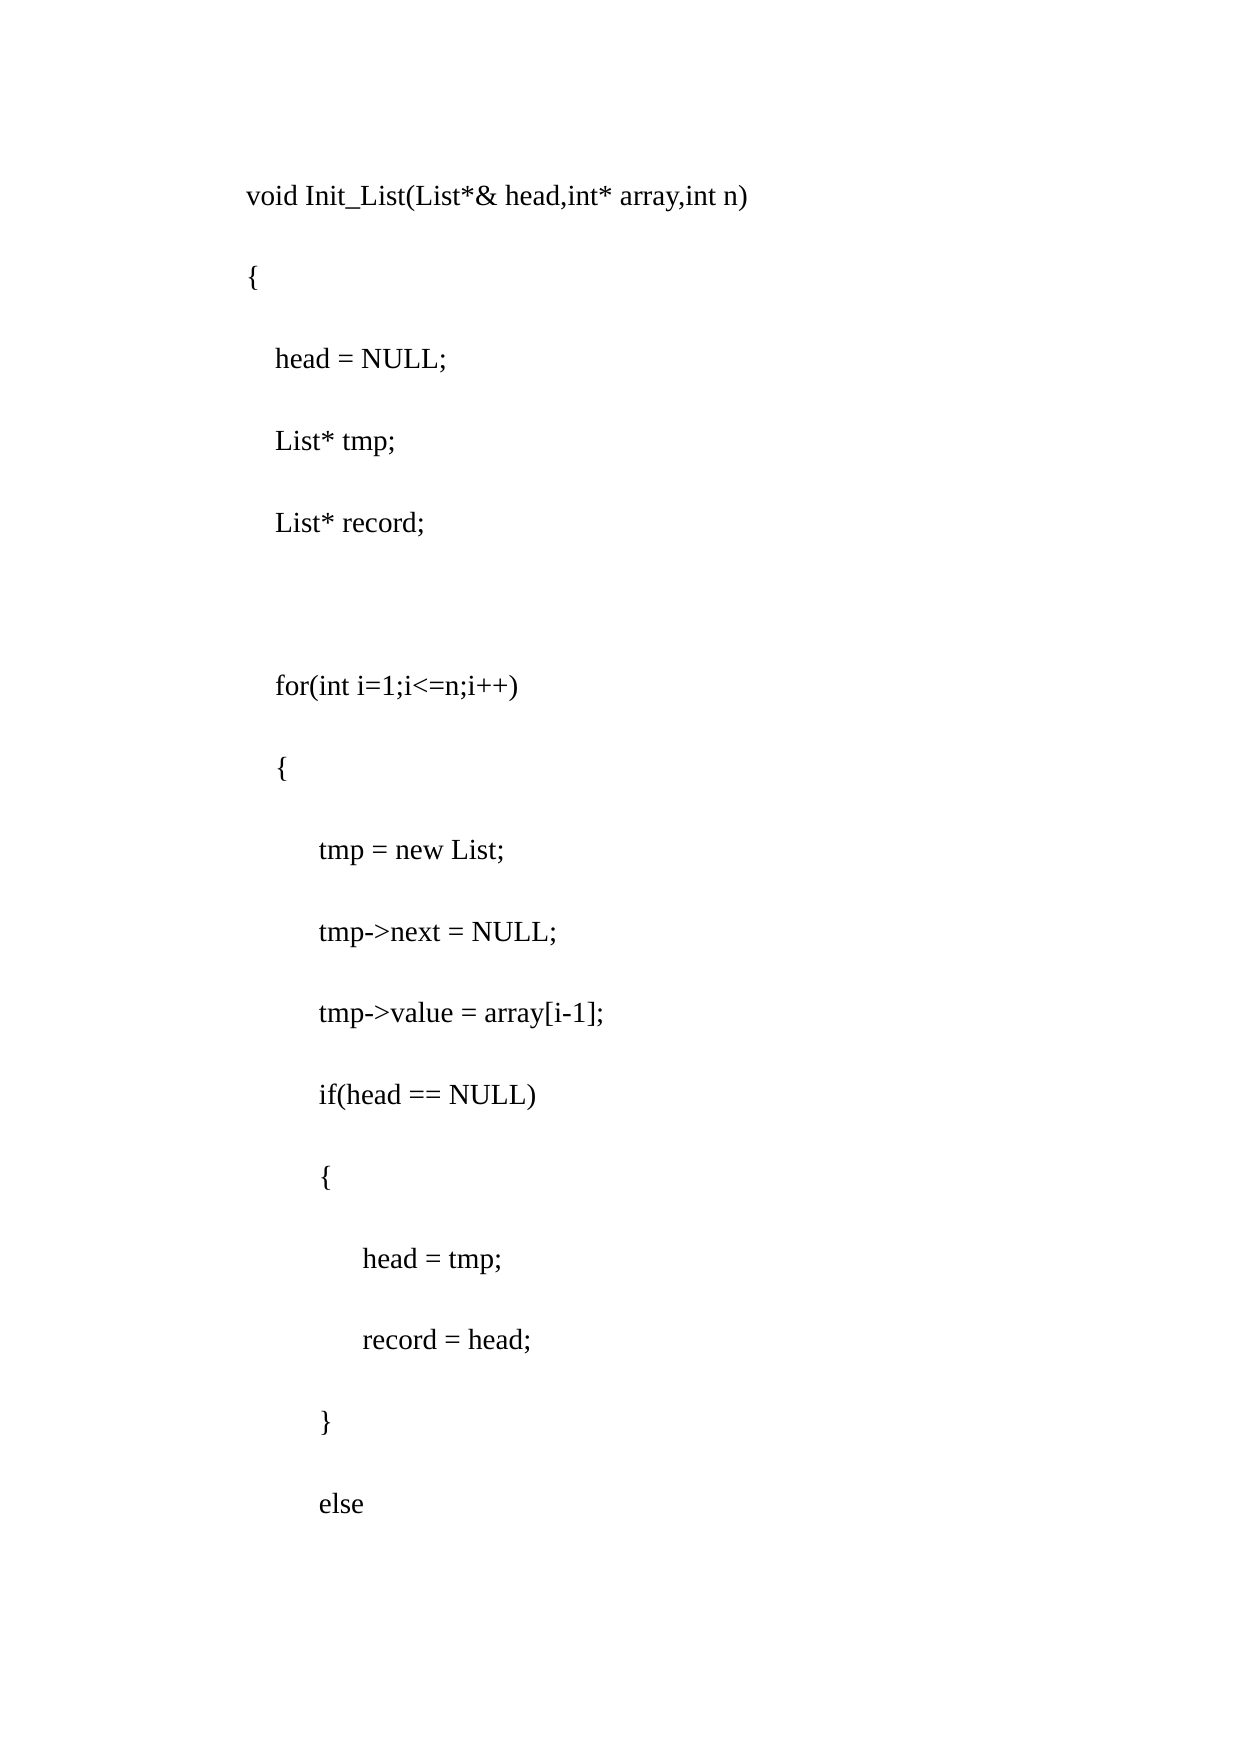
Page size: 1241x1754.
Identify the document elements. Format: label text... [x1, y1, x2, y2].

text tmp->next = NULL; [246, 898, 1053, 963]
text record = head; [246, 1307, 1053, 1372]
text if(head == NULL) [246, 1061, 1053, 1126]
text head = NULL; [246, 326, 1053, 391]
text } [246, 1388, 1053, 1453]
text List* tmp; [246, 407, 1053, 472]
text List* record; [246, 489, 1053, 554]
text else [246, 1470, 1053, 1535]
text tmp = new List; [246, 816, 1053, 881]
text { [246, 244, 1053, 309]
text { [246, 734, 1053, 799]
text tmp->value = array[i-1]; [246, 980, 1053, 1045]
text { [246, 1143, 1053, 1208]
text void Init_List(List*& head,int* array,int n) [246, 162, 1053, 227]
text for(int i=1;i<=n;i++) [246, 653, 1053, 718]
text head = tmp; [246, 1225, 1053, 1290]
